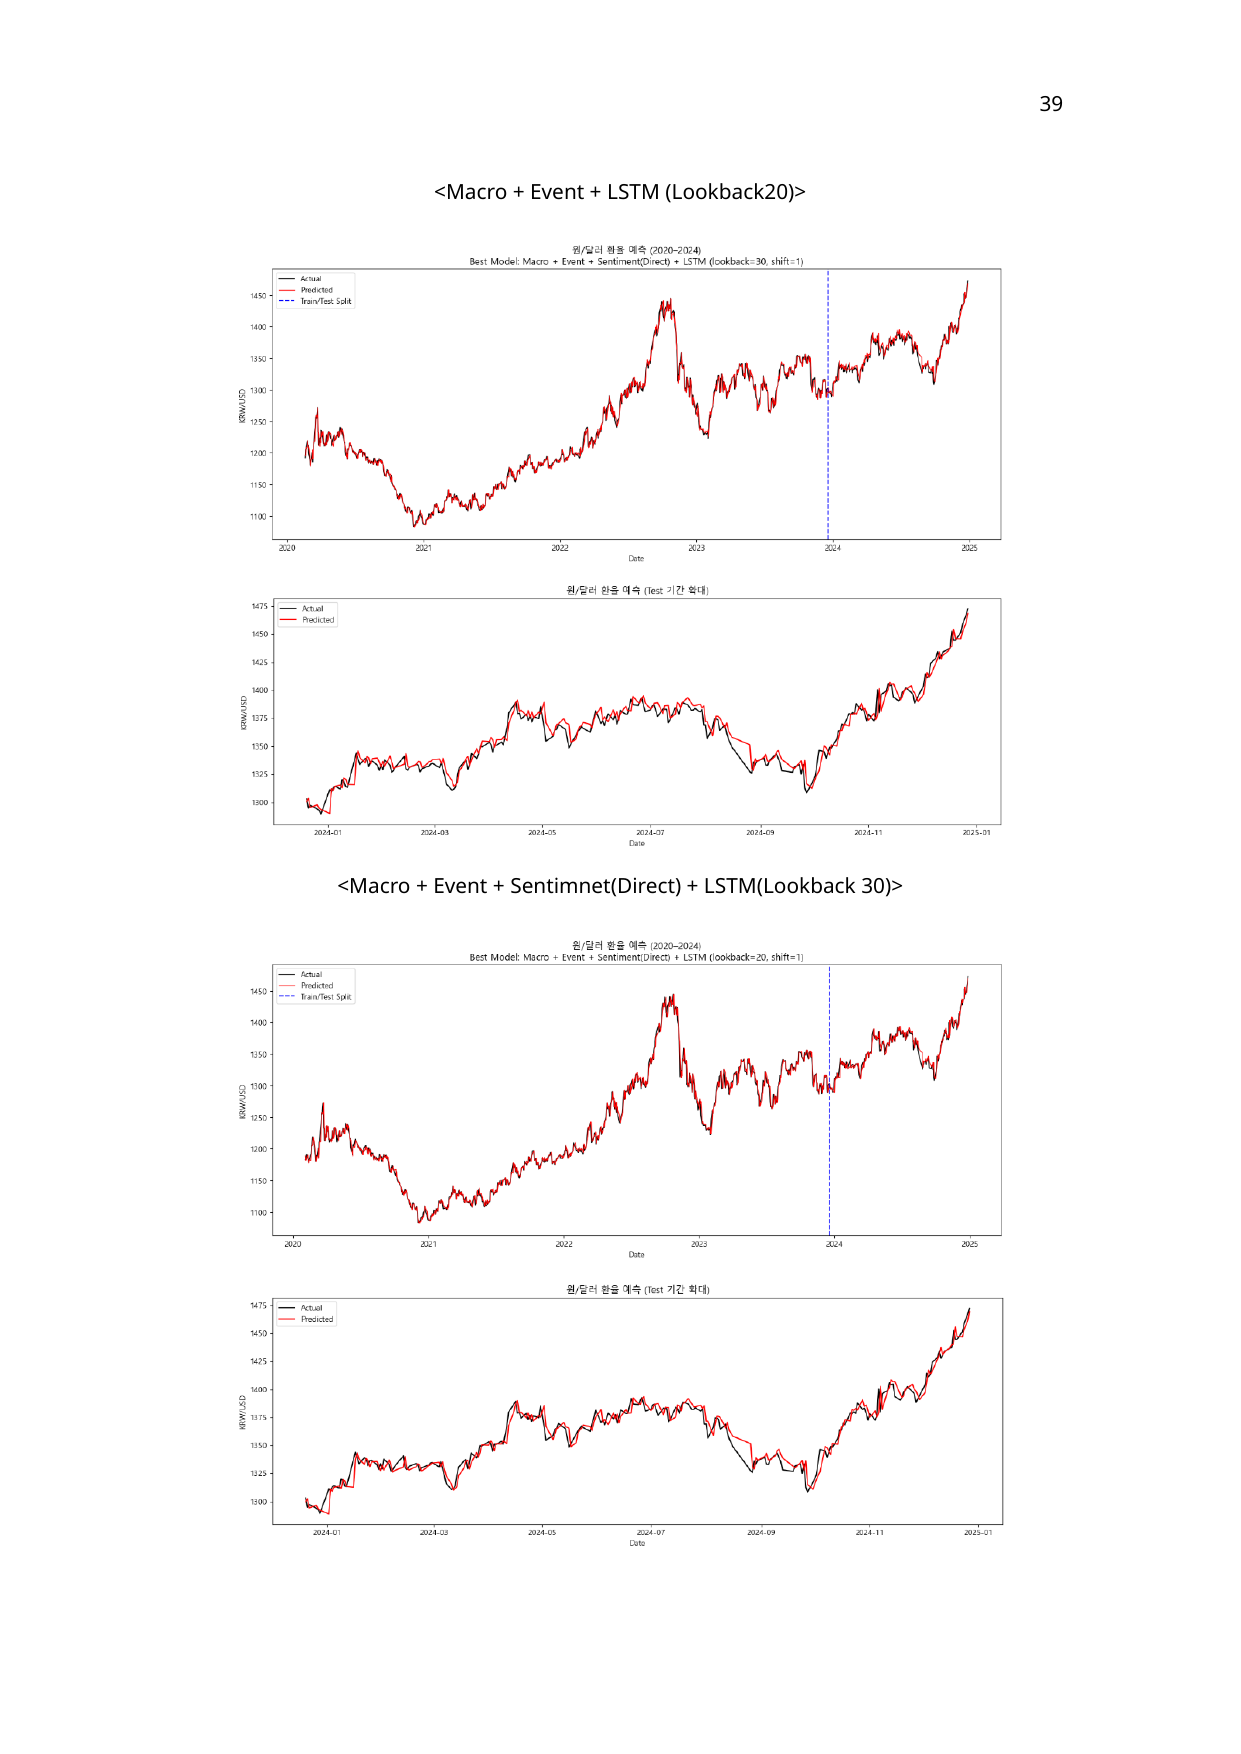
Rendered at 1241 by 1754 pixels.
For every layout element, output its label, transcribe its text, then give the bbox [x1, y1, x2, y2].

text <Macro + Event + Sentimnet(Direct) + LSTM(Lookback 30)> [177, 871, 1063, 900]
table_header [177, 244, 1062, 582]
text <Macro + Event + LSTM (Lookback20)> [177, 177, 1063, 206]
picture [236, 1281, 1004, 1551]
table_cell [177, 582, 1062, 871]
picture [236, 937, 1004, 1262]
table_header [177, 938, 1063, 1281]
picture [235, 581, 1004, 852]
table_cell [177, 1281, 1063, 1571]
picture [235, 243, 1004, 562]
